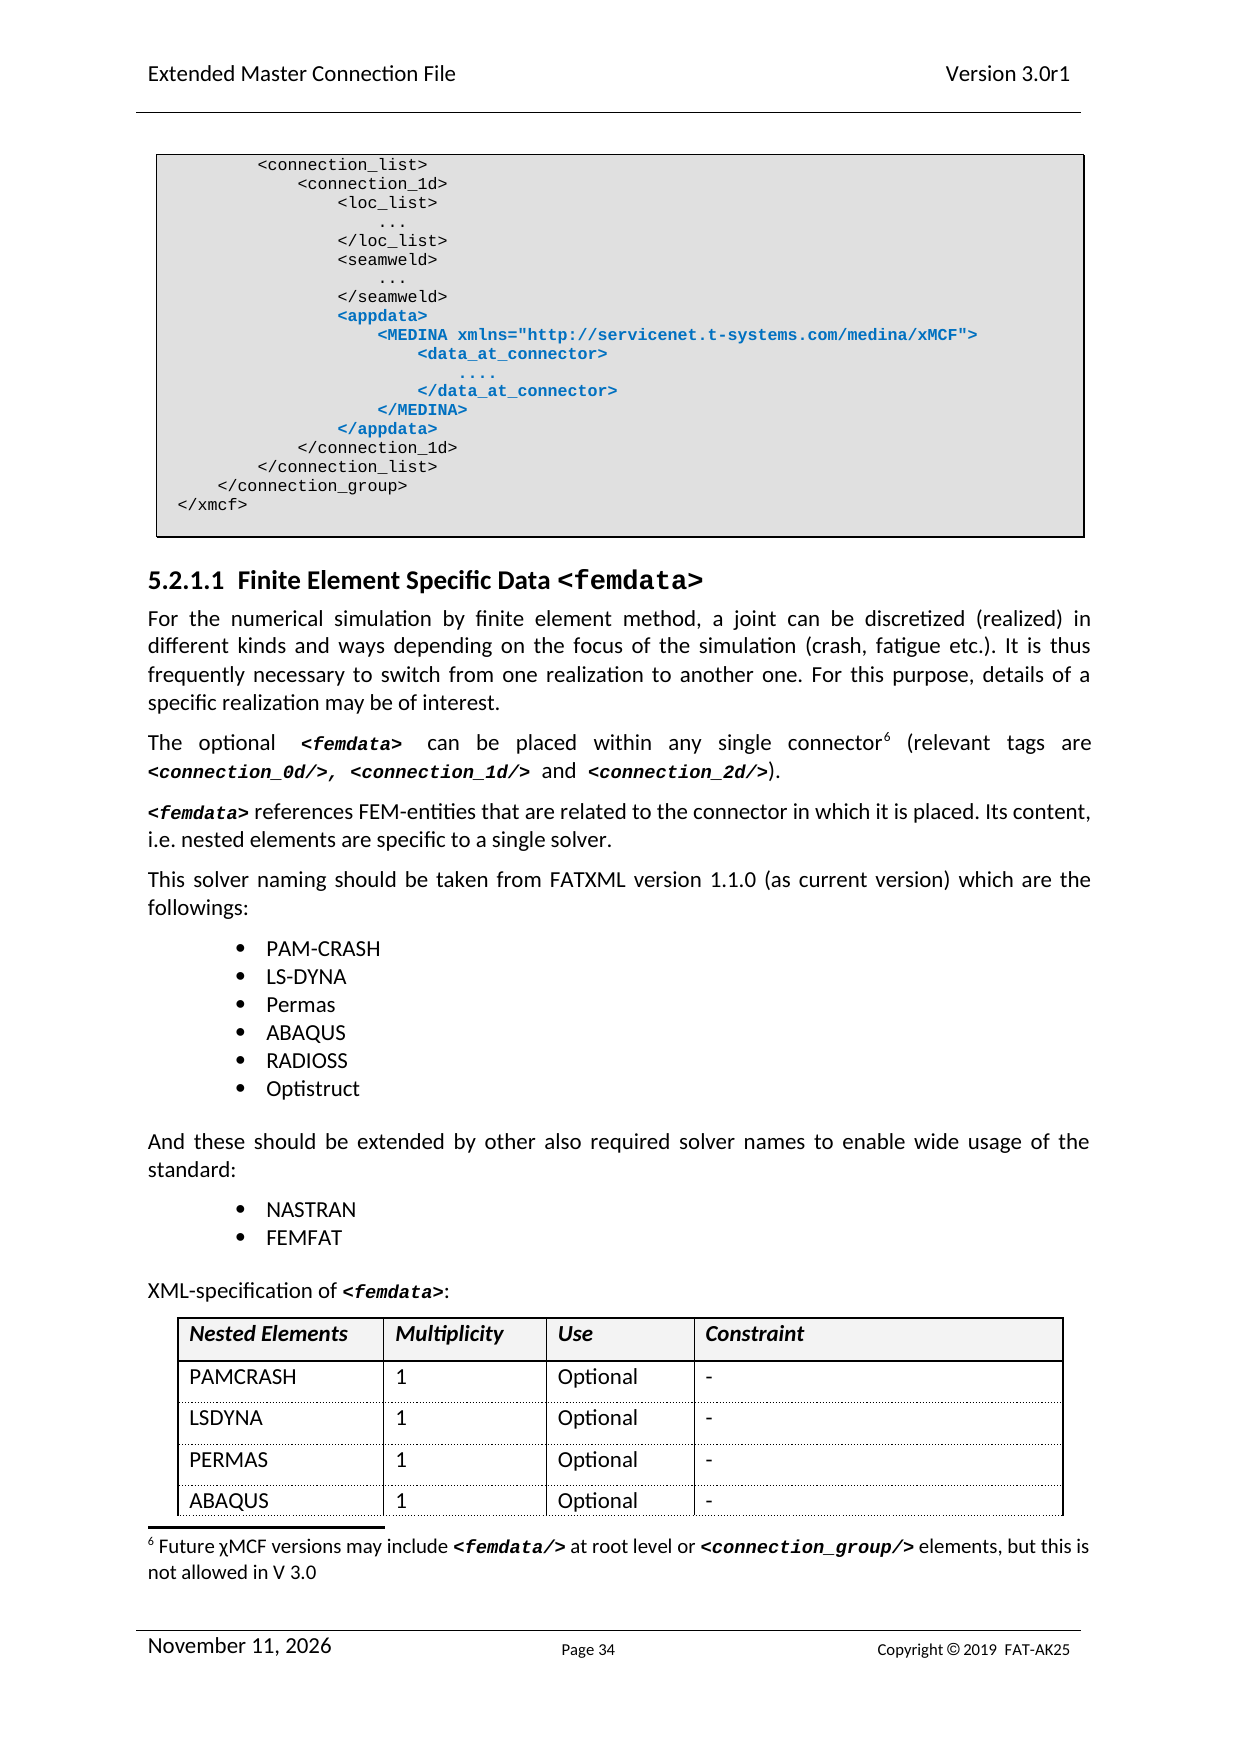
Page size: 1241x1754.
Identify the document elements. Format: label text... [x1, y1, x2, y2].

list ABAQUS [236, 1018, 1092, 1046]
list LS-DYNA [236, 962, 1092, 990]
text .... [157, 361, 1083, 380]
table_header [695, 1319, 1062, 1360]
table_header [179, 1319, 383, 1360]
text </data_at_connector> [157, 380, 1083, 399]
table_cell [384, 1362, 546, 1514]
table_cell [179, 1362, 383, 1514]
text <loc_list> [157, 191, 1083, 210]
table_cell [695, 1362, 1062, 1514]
text <appdata> [157, 304, 1083, 323]
text This solver naming should be taken from FATXML version 1.1.0 (as current version) which are the followings: [148, 865, 1092, 921]
subtitle Finite Element Specific Data <femdata> [148, 563, 1092, 597]
text <data_at_connector> [157, 342, 1083, 361]
list RADIOSS [236, 1046, 1092, 1074]
text </connection_group> [157, 474, 1083, 493]
list Permas [236, 990, 1092, 1018]
text <connection_list> [157, 155, 1083, 172]
text ... [157, 267, 1083, 286]
text </connection_1d> [157, 436, 1083, 455]
text ... [157, 210, 1083, 229]
text </connection_list> [157, 455, 1083, 474]
text </xmcf> [157, 493, 1083, 512]
text <femdata> references FEM-entities that are related to the connector in which it is placed. Its content, i.e. nested elements are specific to a single solver. [148, 797, 1092, 853]
text The optional <femdata> can be placed within any single connector (relevant tags are <connection_0d/>, <connection_1d/> and <connection_2d/>). [148, 728, 1092, 784]
text </seamweld> [157, 286, 1083, 304]
text <seamweld> [157, 248, 1083, 267]
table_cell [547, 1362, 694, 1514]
text </appdata> [157, 418, 1083, 436]
text </MEDINA> [157, 399, 1083, 418]
list FEMFAT [236, 1223, 1092, 1252]
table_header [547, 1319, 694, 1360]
text For the numerical simulation by finite element method, a joint can be discretized (realized) in different kinds and ways depending on the focus of the simulation (crash, fatigue etc.). It is thus frequently necessary to switch from one realization to another one. For this purpose, details of a specific realization may be of interest. [148, 604, 1092, 716]
text XML-specification of <femdata>: [148, 1277, 1092, 1304]
list NASTRAN [236, 1196, 1092, 1223]
text </loc_list> [157, 229, 1083, 248]
text <MEDINA xmlns="http://servicenet.t-systems.com/medina/xMCF"> [157, 323, 1083, 342]
list Optistruct [236, 1074, 1092, 1102]
text <connection_1d> [157, 172, 1083, 191]
text And these should be extended by other also required solver names to enable wide usage of the standard: [148, 1127, 1092, 1183]
list PAM-CRASH [236, 934, 1092, 962]
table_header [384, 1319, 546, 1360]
